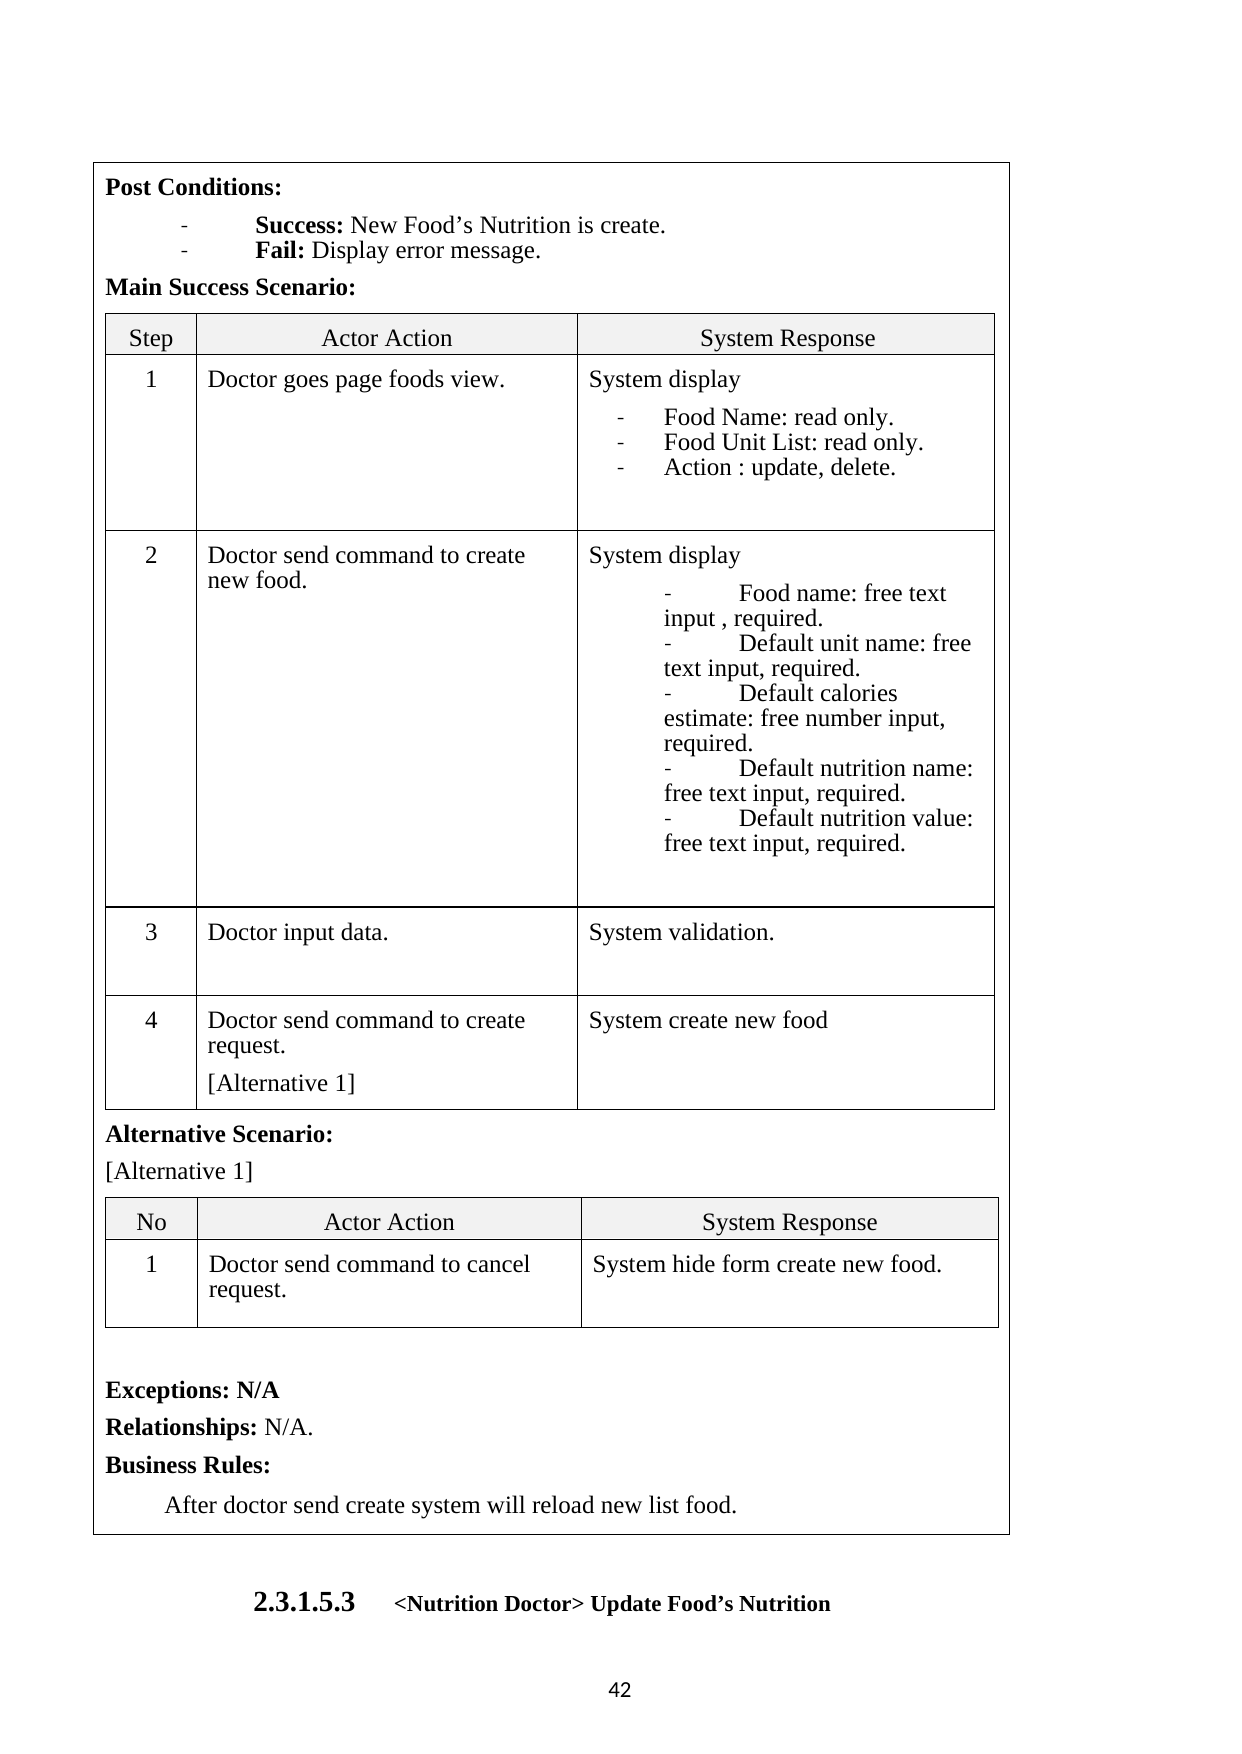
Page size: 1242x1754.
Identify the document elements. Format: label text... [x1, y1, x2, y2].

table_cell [94, 163, 1009, 1534]
subtitle <Nutrition Doctor> Update Food’s Nutrition [253, 1584, 1146, 1618]
